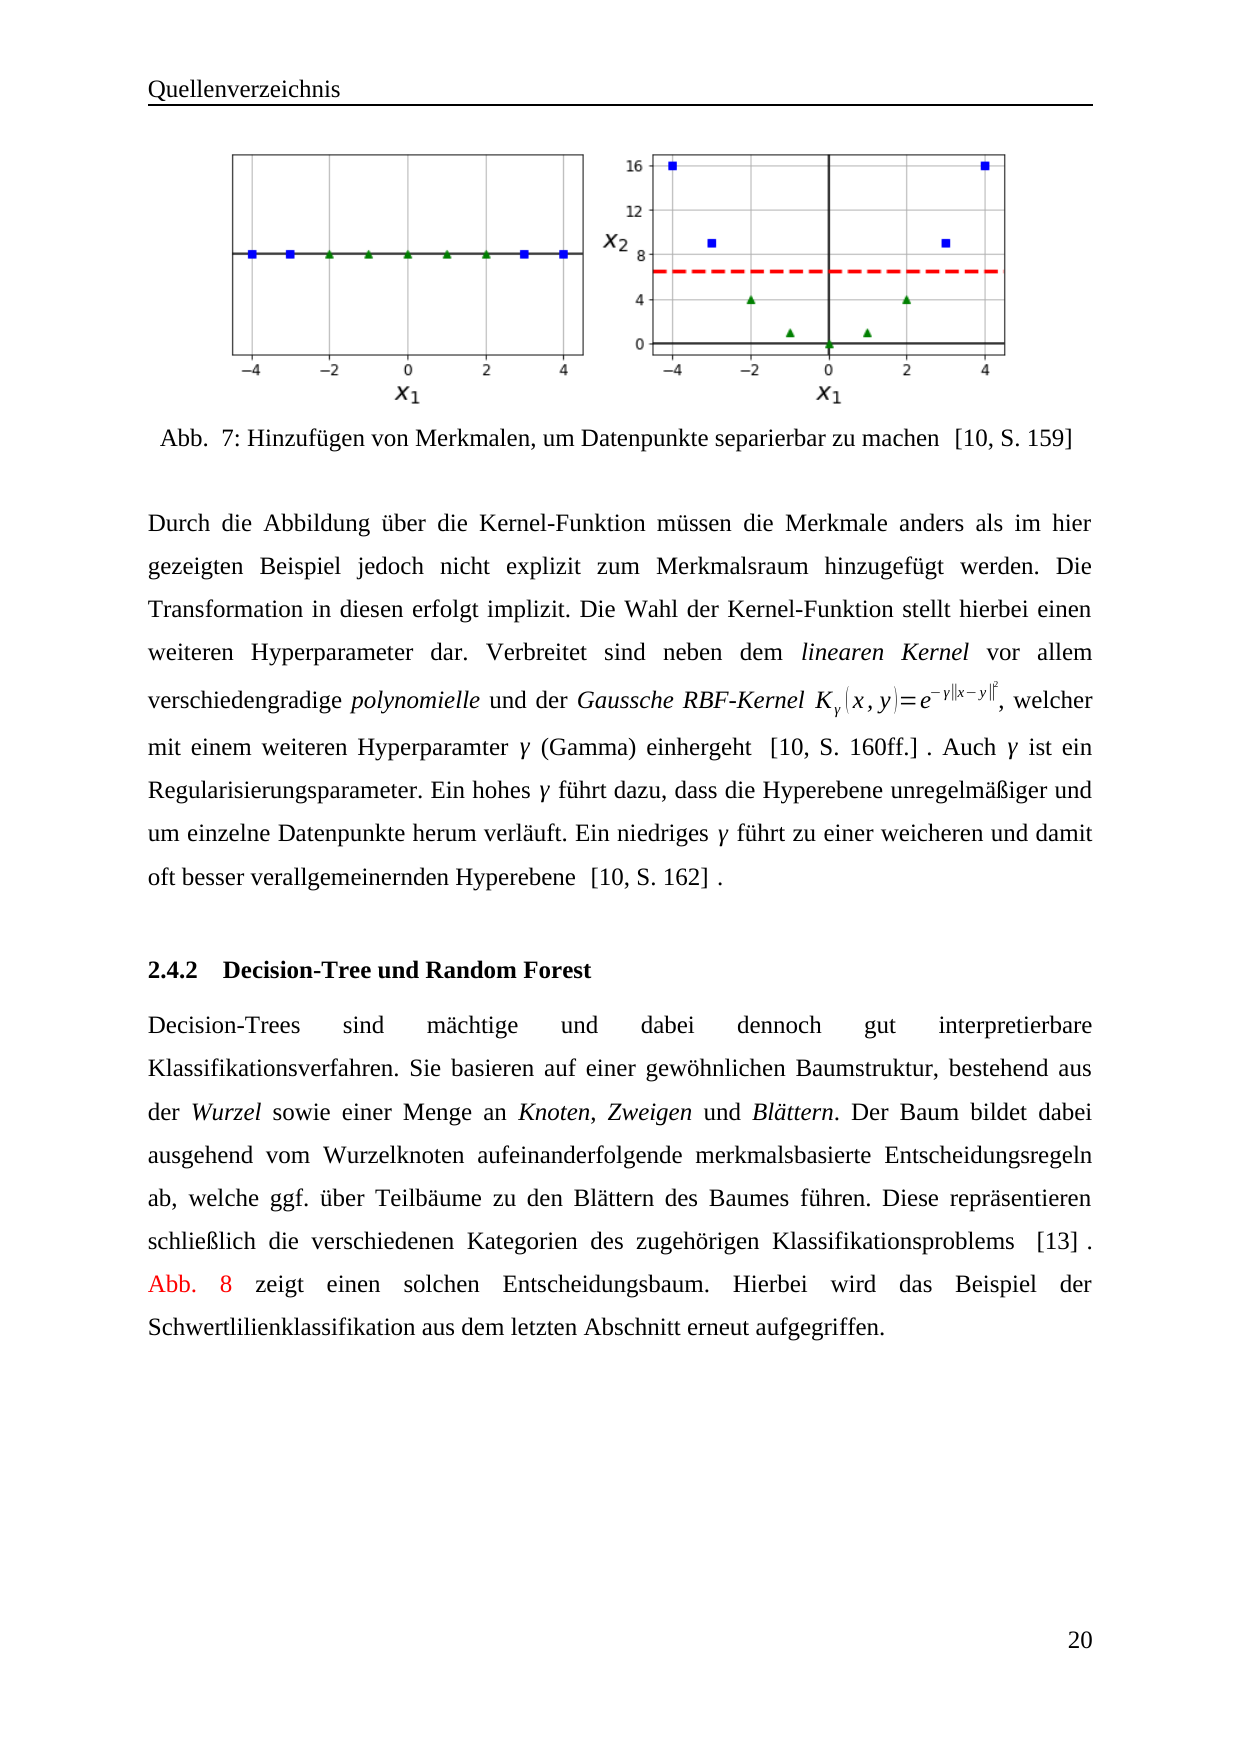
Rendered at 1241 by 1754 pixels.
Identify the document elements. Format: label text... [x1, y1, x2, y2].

picture [226, 147, 1014, 411]
text Abb. : Hinzufügen von Merkmalen, um Datenpunkte separierbar zu machen [148, 423, 1093, 452]
text Decision-Trees sind mächtige und dabei dennoch gut interpretierbare Klassifikationsverfahren. Sie basieren auf einer gewöhnlichen Baumstruktur, bestehend aus der Wurzel sowie einer Menge an Knoten, Zweigen und Blättern. Der Baum bildet dabei ausgehend vom Wurzelknoten aufeinanderfolgende merkmalsbasierte Entscheidungsregeln ab, welche ggf. über Teilbäume zu den Blättern des Baumes führen. Diese repräsentieren schließlich die verschiedenen Kategorien des zugehörigen Klassifikationsproblems . Abb. 8 zeigt einen solchen Entscheidungsbaum. Hierbei wird das Beispiel der Schwertlilienklassifikation aus dem letzten Abschnitt erneut aufgegriffen. [148, 1010, 1093, 1341]
subtitle Decision-Tree und Random Forest [148, 955, 1093, 983]
text Durch die Abbildung über die Kernel-Funktion müssen die Merkmale anders als im hier gezeigten Beispiel jedoch nicht explizit zum Merkmalsraum hinzugefügt werden. Die Transformation in diesen erfolgt implizit. Die Wahl der Kernel-Funktion stellt hierbei einen weiteren Hyperparameter dar. Verbreitet sind neben dem linearen Kernel vor allem verschiedengradige polynomielle und der Gaussche RBF-Kernel , welcher mit einem weiteren Hyperparamter (Gamma) einhergeht . Auch ist ein Regularisierungsparameter. Ein hohes führt dazu, dass die Hyperebene unregelmäßiger und um einzelne Datenpunkte herum verläuft. Ein niedriges führt zu einer weicheren und damit oft besser verallgemeinernden Hyperebene . [148, 508, 1093, 890]
